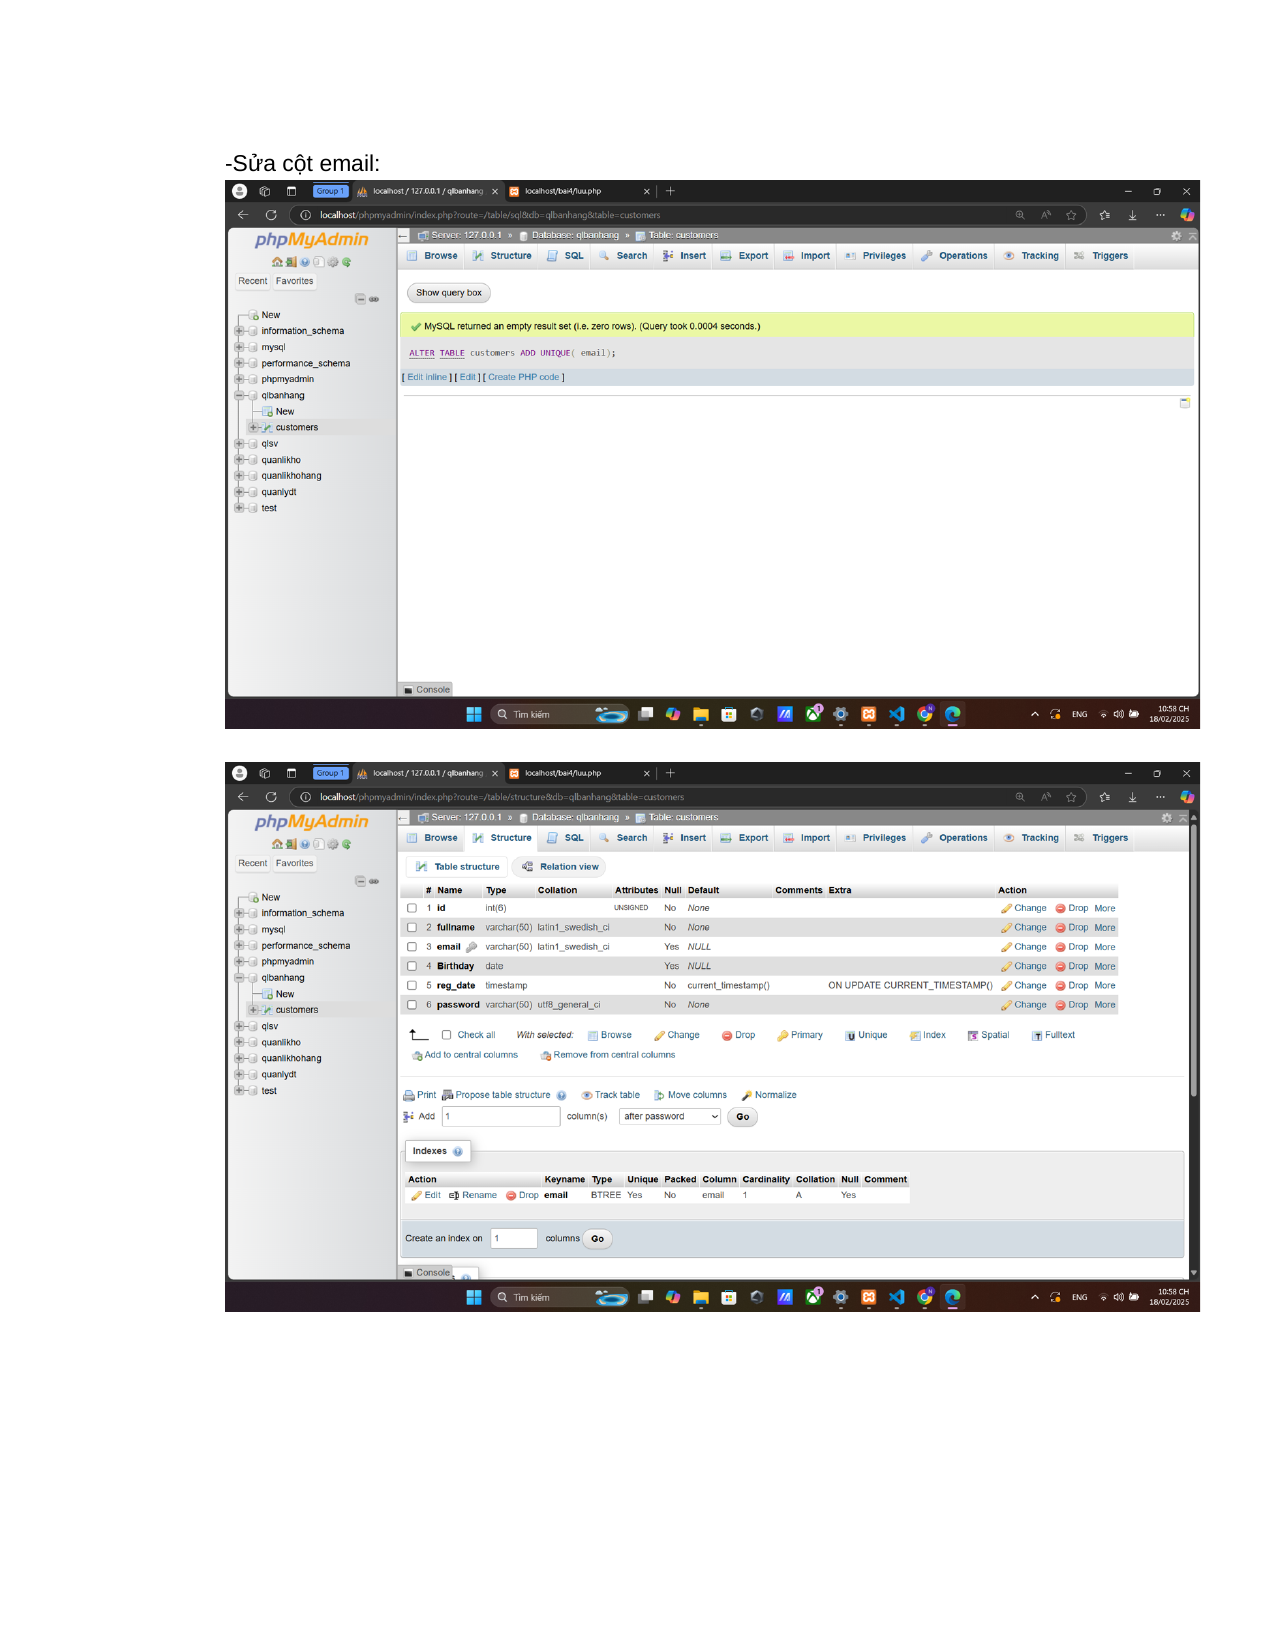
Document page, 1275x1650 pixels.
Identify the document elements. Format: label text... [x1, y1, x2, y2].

picture [225, 180, 1200, 729]
text -Sửa cột email: [225, 150, 1125, 176]
picture [225, 762, 1200, 1312]
